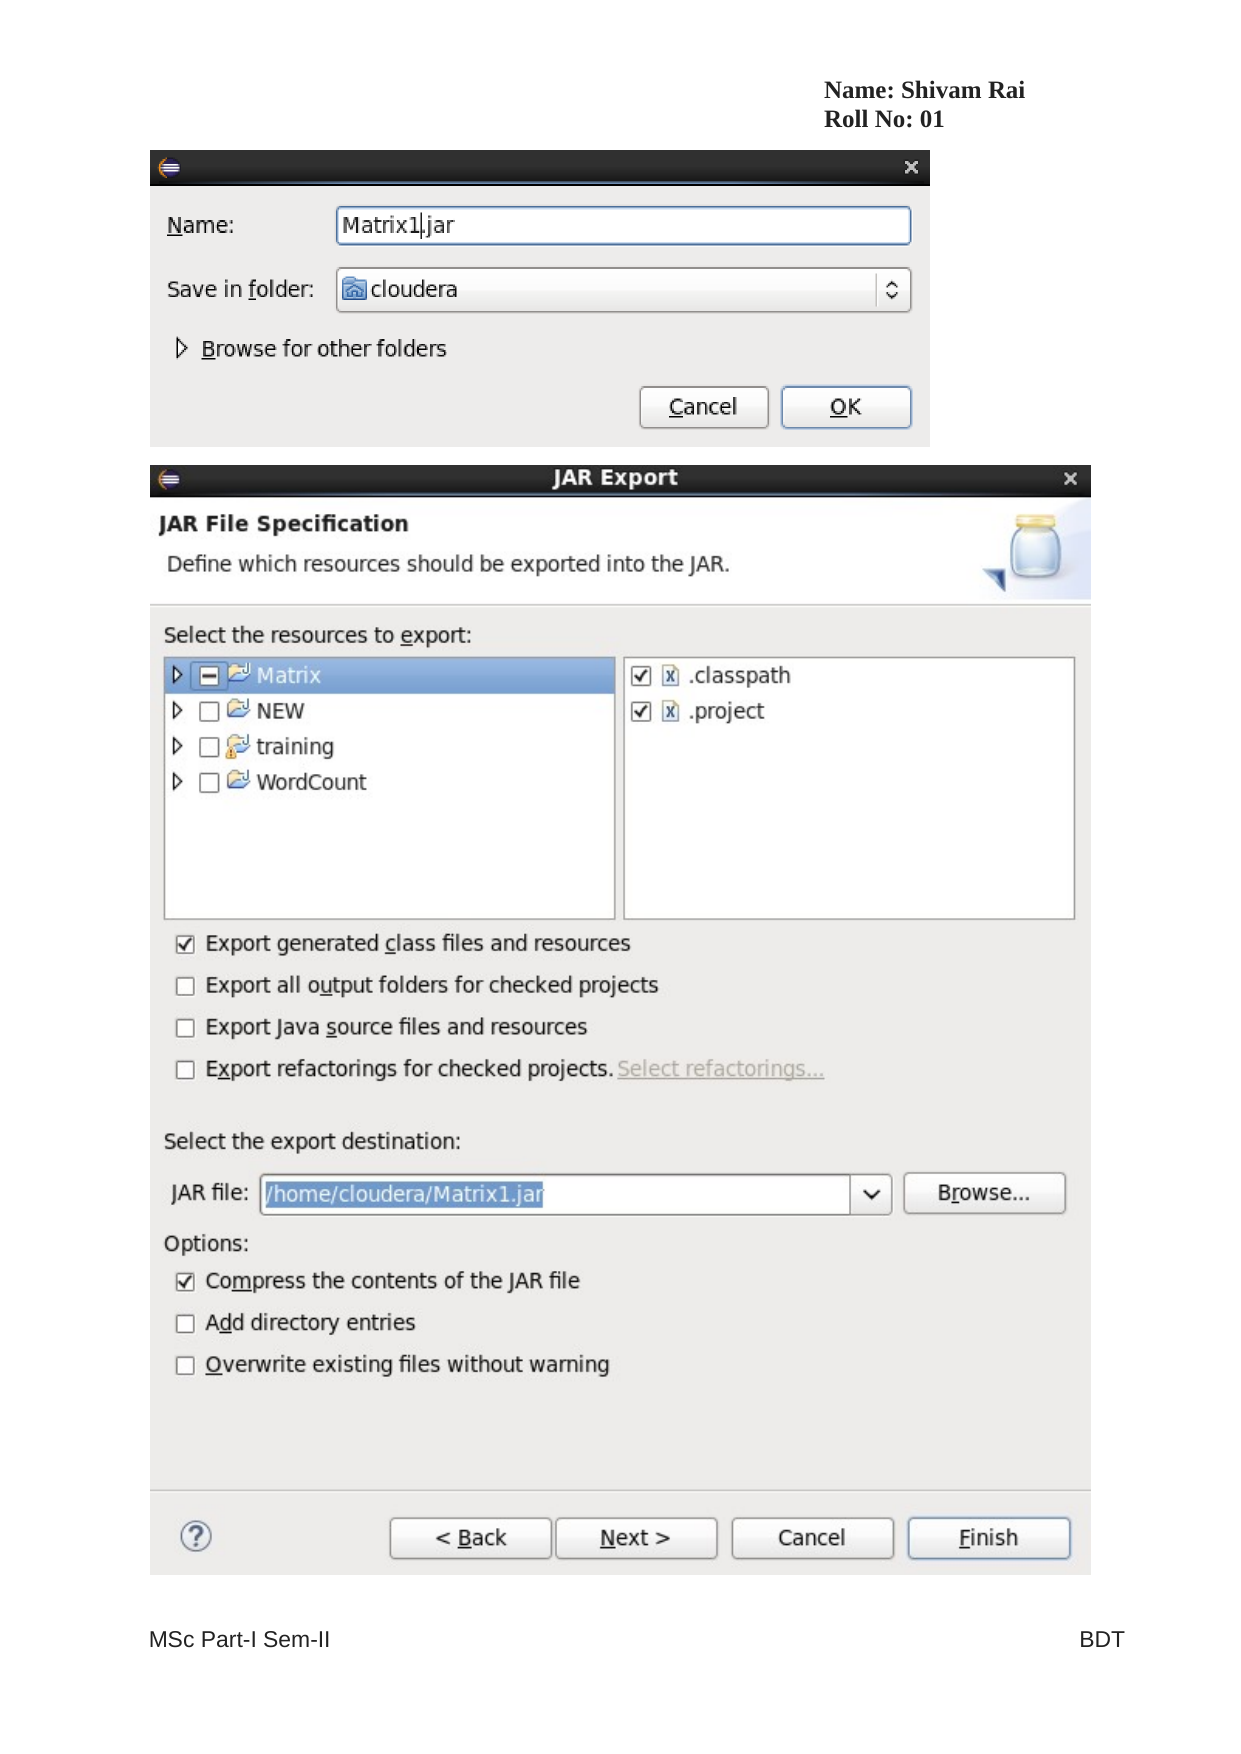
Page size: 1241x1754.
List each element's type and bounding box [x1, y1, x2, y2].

picture [150, 465, 1091, 1575]
picture [149, 149, 930, 447]
